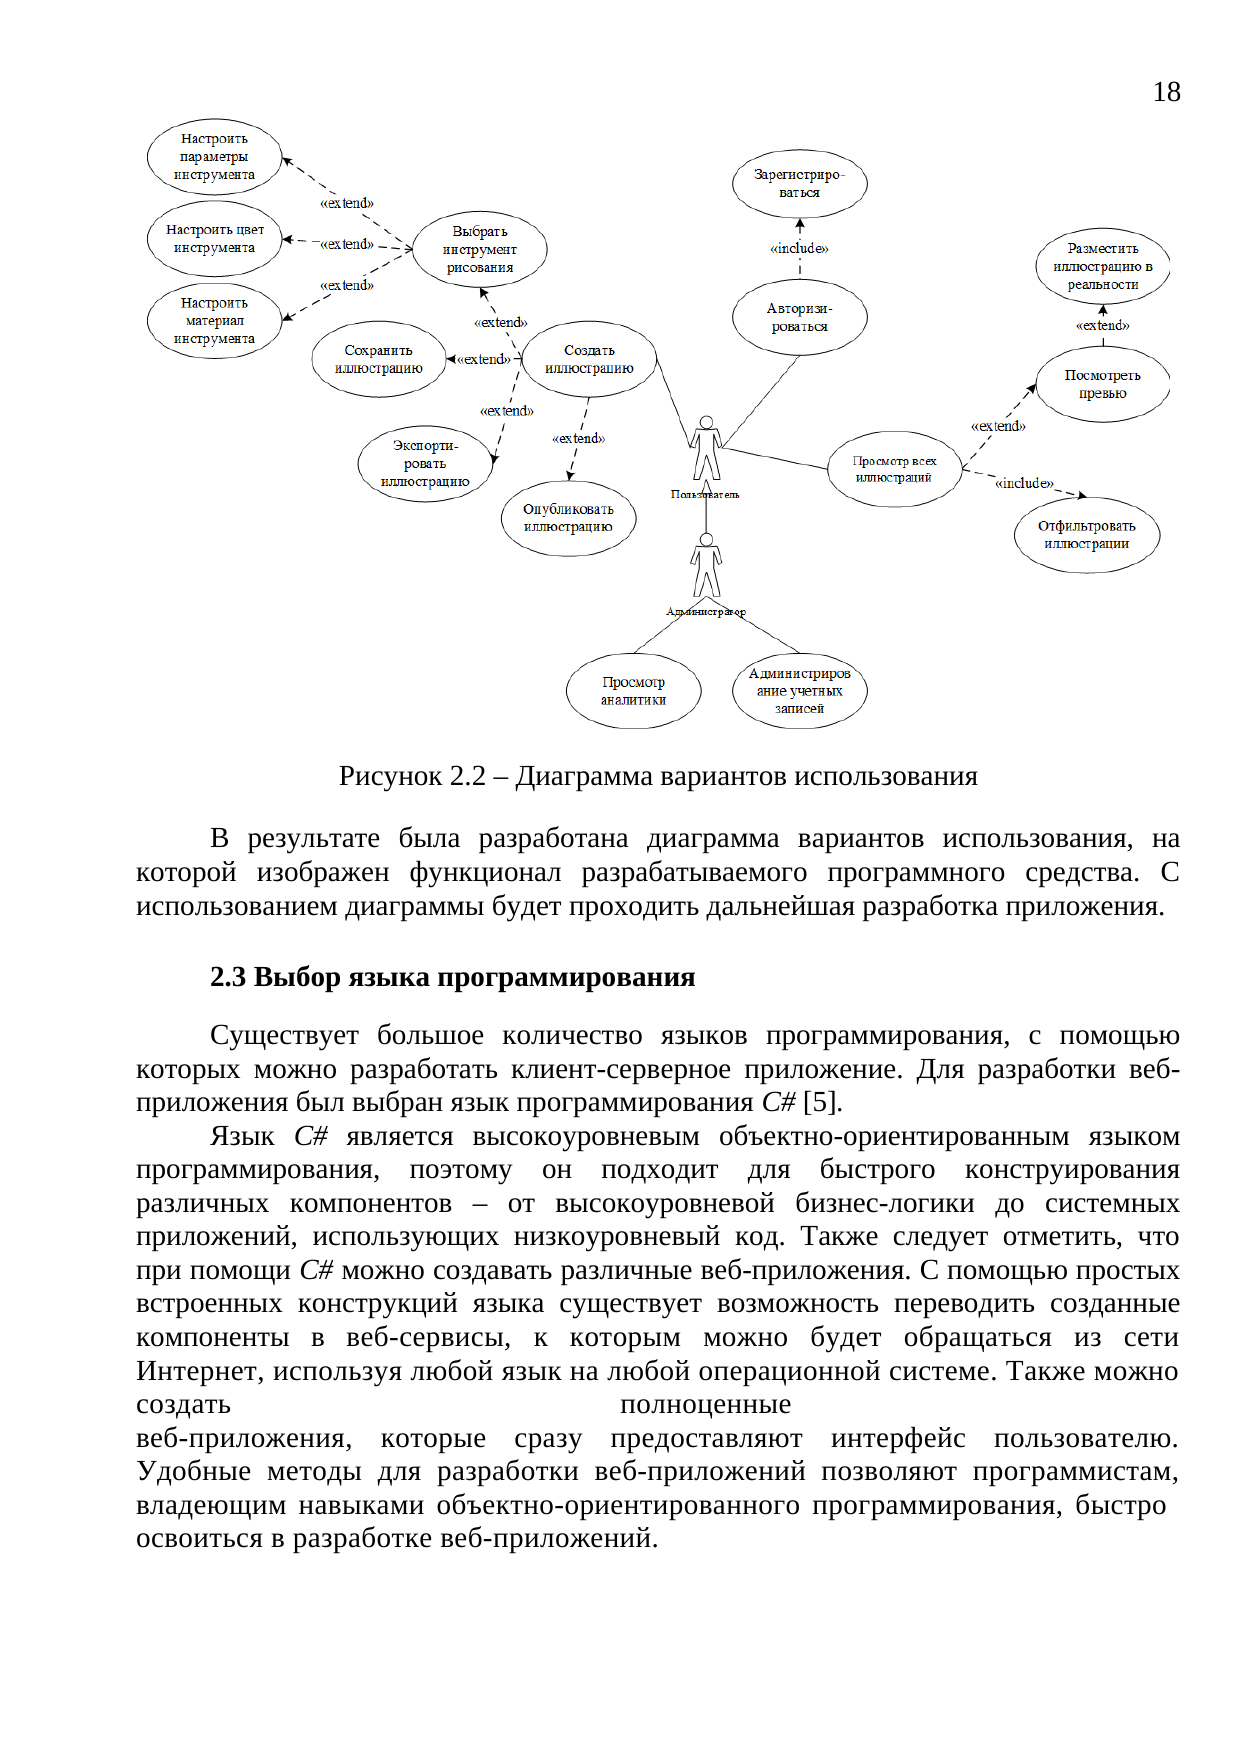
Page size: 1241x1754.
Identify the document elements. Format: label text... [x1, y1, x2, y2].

text В результате была разработана диаграмма вариантов использования, на которой изображен функционал разрабатываемого программного средства. С использованием диаграммы будет проходить дальнейшая разработка приложения. [136, 821, 1181, 921]
text Рисунок 2.2 – Диаграмма вариантов использования [136, 758, 1181, 791]
text Язык С# является высокоуровневым объектно-ориентированным языком программирования, поэтому он подходит для быстрого конструирования различных компонентов – от высокоуровневой бизнес-логики до системных приложений, использующих низкоуровневый код. Также следует отметить, что при помощи С# можно создавать различные веб-приложения. С помощью простых встроенных конструкций языка существует возможность переводить созданные компоненты в веб-сервисы, к которым можно будет обращаться из сети Интернет, используя любой язык на любой операционной системе. Также можно создать полноценные веб-приложения, которые сразу предоставляют интерфейс пользователю. Удобные методы для разработки веб-приложений позволяют программистам, владеющим навыками объектно-ориентированного программирования, быстро освоиться в разработке веб-приложений. [136, 1118, 1181, 1554]
text 2.3 Выбор языка программирования [136, 959, 1181, 992]
text Существует большое количество языков программирования, с помощью которых можно разработать клиент-серверное приложение. Для разработки веб-приложения был выбран язык программирования C# [5]. [136, 1017, 1181, 1118]
picture [147, 118, 1170, 729]
